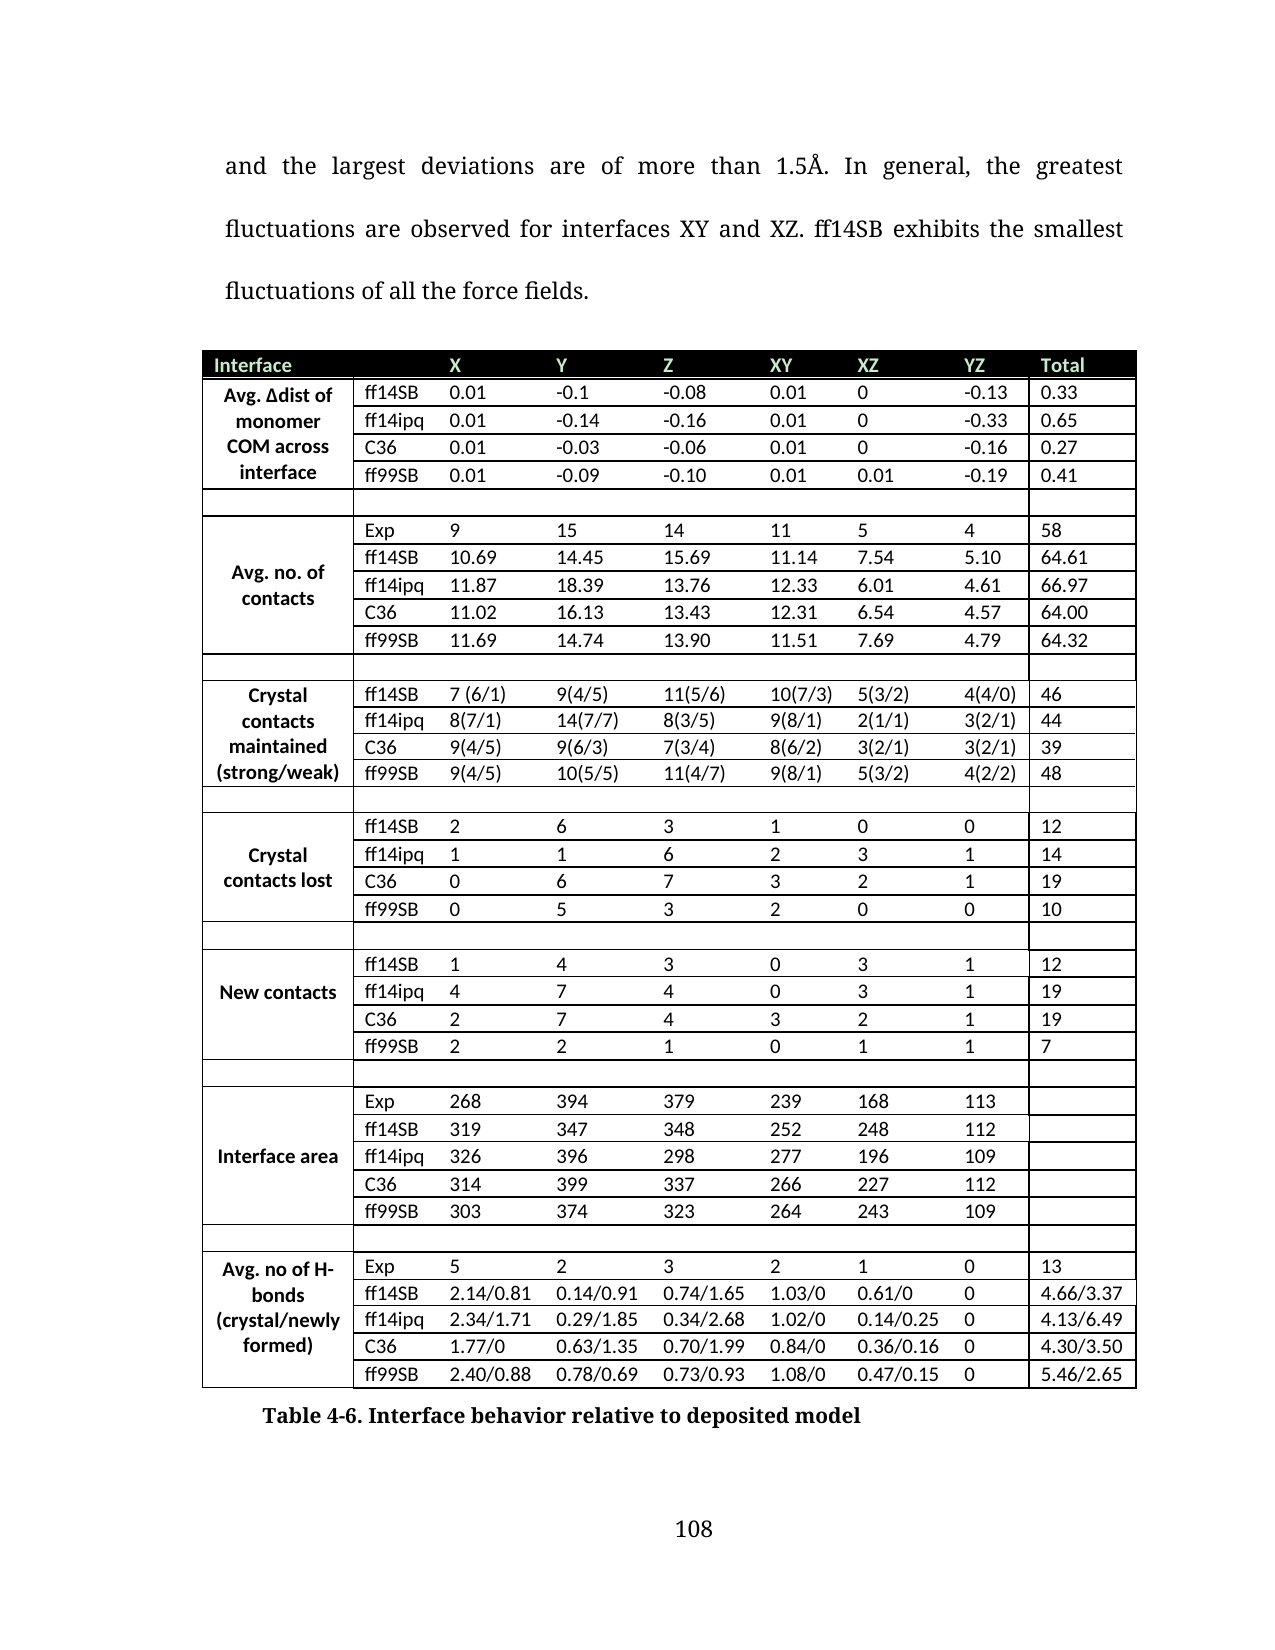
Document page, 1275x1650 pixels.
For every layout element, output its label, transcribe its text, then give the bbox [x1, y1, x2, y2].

table_cell [545, 1061, 652, 1086]
table_cell 0.14/0.25 [846, 1306, 953, 1332]
table_cell 11 [759, 517, 846, 542]
table_cell 9(8/1) [759, 760, 846, 786]
table_cell 1 [545, 841, 652, 866]
table_cell 5(3/2) [846, 760, 953, 786]
table_cell [953, 490, 1028, 515]
table_cell 39 [1030, 733, 1136, 759]
table_cell C36 [354, 435, 438, 460]
table_cell ff14SB [354, 1280, 438, 1305]
table_cell 6 [545, 813, 652, 839]
table_cell 10(5/5) [545, 760, 652, 786]
table_cell 0 [953, 896, 1028, 921]
table_cell 12 [1030, 813, 1135, 839]
table_cell 109 [953, 1142, 1028, 1169]
table_cell 46 [1030, 681, 1136, 706]
table_cell 1 [953, 1006, 1028, 1031]
table_cell C36 [354, 1171, 438, 1196]
table_cell 1 [846, 1253, 953, 1279]
table_cell ff99SB [354, 1033, 438, 1059]
table_cell 7(3/4) [652, 734, 759, 759]
table_cell 12.33 [759, 572, 846, 597]
table_cell 0.14/0.91 [545, 1280, 652, 1305]
table_cell [354, 1061, 438, 1086]
table_cell 3(2/1) [953, 708, 1029, 733]
table_cell ff14SB [354, 950, 438, 976]
table_cell 1.77/0 [438, 1334, 545, 1359]
table_cell 9(4/5) [438, 760, 545, 786]
table_cell 396 [545, 1142, 652, 1169]
table_cell ff14SB [354, 545, 438, 570]
table_cell 11.69 [438, 627, 545, 652]
table_cell Exp [354, 1253, 438, 1279]
table_cell 0.65 [1030, 407, 1135, 432]
table_cell 64.32 [1030, 627, 1135, 652]
table_cell 314 [438, 1171, 545, 1196]
table_cell 0.70/1.99 [652, 1334, 759, 1359]
table_cell 0 [953, 1306, 1028, 1332]
table_cell 3 [652, 950, 759, 976]
table_cell ff99SB [354, 627, 438, 652]
table_cell 4 [545, 950, 652, 976]
table_cell 1.03/0 [759, 1280, 846, 1305]
table_cell 277 [759, 1142, 846, 1169]
table_cell 1 [652, 1033, 759, 1059]
table_cell [1030, 490, 1135, 515]
table_cell 2 [545, 1033, 652, 1059]
table_cell [545, 923, 652, 949]
table_cell 9(6/3) [545, 734, 652, 759]
table_cell 4 [652, 1006, 759, 1031]
table_cell Crystal contacts lost [203, 813, 353, 921]
table_cell 0 [846, 435, 953, 460]
table_cell 0 [438, 868, 545, 894]
table_cell New contacts [203, 950, 353, 1059]
table_cell [1030, 655, 1135, 680]
table_cell [1030, 1171, 1135, 1196]
table_cell -0.19 [953, 462, 1028, 487]
table_header Z [652, 352, 759, 377]
table_cell 268 [438, 1088, 545, 1114]
table_cell 5 [545, 896, 652, 921]
table_cell 1.08/0 [759, 1361, 846, 1387]
table_cell [438, 655, 545, 680]
table_cell [1030, 1088, 1135, 1114]
table_cell 10 [1030, 896, 1135, 921]
table_cell 0.61/0 [846, 1280, 953, 1305]
table_cell 0.41 [1030, 462, 1135, 487]
table_cell ff14SB [354, 380, 438, 405]
table_cell Exp [354, 1088, 438, 1114]
table_cell 239 [759, 1088, 846, 1114]
table_cell [846, 490, 953, 515]
table_cell 2 [759, 1253, 846, 1279]
table_cell [759, 1061, 846, 1086]
table_cell 0 [953, 813, 1028, 839]
table_cell ff99SB [354, 1361, 438, 1387]
table_cell 14 [652, 517, 759, 542]
table_cell 5(3/2) [846, 681, 953, 706]
table_cell 3 [652, 1253, 759, 1279]
table_cell [1030, 923, 1135, 949]
table_cell [545, 490, 652, 515]
table_cell 303 [438, 1198, 545, 1224]
table_cell 11.14 [759, 545, 846, 570]
table_cell 11(4/7) [652, 760, 759, 786]
table_cell 11(5/6) [652, 681, 759, 706]
table_cell 64.61 [1030, 545, 1135, 570]
table_cell [652, 490, 759, 515]
table_cell 2 [438, 1033, 545, 1059]
table_cell 4 [953, 517, 1028, 542]
table_cell 394 [545, 1088, 652, 1114]
table_cell 11.02 [438, 600, 545, 625]
table_cell [354, 490, 438, 515]
table_cell 1 [953, 868, 1028, 894]
table_cell 4.66/3.37 [1030, 1280, 1136, 1305]
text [225, 150, 1125, 306]
table_cell 3(2/1) [953, 734, 1029, 759]
table_cell [652, 1226, 759, 1251]
table_cell 379 [652, 1088, 759, 1114]
table_cell -0.16 [953, 435, 1028, 460]
table_cell 4(2/2) [953, 760, 1029, 786]
table_cell 7 [545, 977, 652, 1004]
table_cell 0 [759, 977, 846, 1004]
table_cell 266 [759, 1171, 846, 1196]
table_cell [438, 490, 545, 515]
table_cell 12.31 [759, 600, 846, 625]
table_cell 4 [438, 977, 545, 1004]
table_cell 58 [1030, 517, 1135, 542]
table_cell 4.57 [953, 600, 1028, 625]
table_cell ff14ipq [354, 407, 438, 432]
table_cell 4.79 [953, 627, 1028, 652]
table_cell 0 [953, 1334, 1028, 1359]
table_cell [652, 923, 759, 949]
table_cell [953, 1226, 1028, 1251]
table_header XZ [846, 352, 953, 377]
table_cell 0.73/0.93 [652, 1361, 759, 1387]
table_cell ff99SB [354, 896, 438, 921]
table_cell 6 [652, 841, 759, 866]
table_cell 1 [438, 950, 545, 976]
table_cell 9 [438, 517, 545, 542]
table_cell [759, 1226, 846, 1251]
table_cell 0.01 [759, 407, 846, 432]
table_cell 3 [759, 868, 846, 894]
table_cell 0.33 [1030, 380, 1135, 405]
table_cell 264 [759, 1198, 846, 1224]
table_cell [652, 1061, 759, 1086]
table_cell [1030, 786, 1136, 812]
table_cell 399 [545, 1171, 652, 1196]
table_cell -0.13 [953, 380, 1028, 405]
table_cell 13.90 [652, 627, 759, 652]
table_cell [846, 923, 953, 949]
table_cell 3(2/1) [846, 734, 953, 759]
table_cell ff14ipq [354, 1142, 438, 1169]
table_cell C36 [354, 600, 438, 625]
table_cell 0 [953, 1253, 1028, 1279]
table_cell 7.69 [846, 627, 953, 652]
table_cell 0.01 [759, 380, 846, 405]
table_cell 1 [759, 813, 846, 839]
table_cell 0 [759, 1033, 846, 1059]
table_cell ff99SB [354, 760, 438, 786]
table_cell 11.51 [759, 627, 846, 652]
table_cell 13.43 [652, 600, 759, 625]
table_cell 6 [545, 868, 652, 894]
table_cell 7 [1030, 1033, 1135, 1059]
table_cell 6.01 [846, 572, 953, 597]
table_cell [438, 1061, 545, 1086]
table_cell ff99SB [354, 1198, 438, 1224]
table_cell 8(3/5) [652, 708, 759, 733]
table_cell Avg. Δdist of monomer COM across interface [203, 380, 353, 487]
table_cell 13 [1030, 1253, 1135, 1279]
table_cell [759, 490, 846, 515]
table_header [354, 352, 438, 377]
table_cell [354, 1226, 438, 1251]
table_cell 0 [953, 1361, 1028, 1387]
table_cell 8(6/2) [759, 734, 846, 759]
table_cell 0.78/0.69 [545, 1361, 652, 1387]
table_cell 3 [759, 1006, 846, 1031]
table_cell [438, 923, 545, 949]
table_cell 19 [1030, 868, 1135, 894]
table_cell [846, 1226, 953, 1251]
table_cell [545, 787, 652, 812]
table_cell -0.33 [953, 407, 1028, 432]
table_cell 66.97 [1030, 572, 1135, 597]
table_cell C36 [354, 868, 438, 894]
table_cell 348 [652, 1115, 759, 1141]
table_cell 0.01 [438, 435, 545, 460]
table_cell [953, 787, 1029, 812]
table_cell -0.03 [545, 435, 652, 460]
table_cell 1 [953, 841, 1028, 866]
table_cell -0.10 [652, 462, 759, 487]
table_cell C36 [354, 734, 438, 759]
table_cell 11.87 [438, 572, 545, 597]
table_cell Avg. no of H-bonds (crystal/newly formed) [203, 1252, 353, 1387]
table_cell 5 [438, 1253, 545, 1279]
table_cell [203, 1225, 353, 1251]
table_cell C36 [354, 1334, 438, 1359]
table_cell 15 [545, 517, 652, 542]
table_cell ff14ipq [354, 977, 438, 1004]
table_cell 10.69 [438, 545, 545, 570]
table_cell 9(4/5) [438, 734, 545, 759]
table_cell [203, 922, 353, 949]
table_cell 1 [953, 977, 1028, 1004]
table_cell 0.01 [759, 435, 846, 460]
table_cell 3 [652, 813, 759, 839]
table_cell 14.74 [545, 627, 652, 652]
table_header Interface [203, 352, 353, 377]
table_cell 3 [846, 841, 953, 866]
table_cell 4 [652, 977, 759, 1004]
table_cell 18.39 [545, 572, 652, 597]
table_cell [759, 655, 846, 680]
table_cell ff14SB [354, 1115, 438, 1141]
table_header XY [759, 352, 846, 377]
table_cell 337 [652, 1171, 759, 1196]
table_cell 2 [759, 841, 846, 866]
table_cell 1 [953, 950, 1029, 976]
table_cell Interface area [203, 1087, 353, 1224]
table_cell 4(4/0) [953, 681, 1029, 706]
table_cell [953, 923, 1028, 949]
table_cell 14.45 [545, 545, 652, 570]
table_cell [953, 1061, 1028, 1086]
table_cell [652, 787, 759, 812]
table_cell [354, 655, 438, 680]
table_cell 14(7/7) [545, 708, 652, 733]
table_cell Avg. no. of contacts [203, 517, 353, 652]
table_cell 196 [846, 1142, 953, 1169]
table_cell [1030, 1116, 1135, 1141]
table_cell 0.84/0 [759, 1334, 846, 1359]
table_cell 0 [438, 896, 545, 921]
table_cell -0.14 [545, 407, 652, 432]
table_cell 0 [846, 380, 953, 405]
table_cell 7.54 [846, 545, 953, 570]
table_cell 0.63/1.35 [545, 1334, 652, 1359]
table_cell 347 [545, 1115, 652, 1141]
table_cell 0 [846, 813, 953, 839]
table_cell 44 [1030, 706, 1136, 733]
table_cell 0 [846, 407, 953, 432]
table_cell 1 [438, 841, 545, 866]
table_cell 326 [438, 1142, 545, 1169]
table_cell 0.34/2.68 [652, 1306, 759, 1332]
table_cell 0 [846, 896, 953, 921]
table_cell 16.13 [545, 600, 652, 625]
table_cell [354, 923, 438, 949]
table_cell 1.02/0 [759, 1306, 846, 1332]
table_cell Exp [354, 517, 438, 542]
table_cell ff14ipq [354, 708, 438, 733]
table_cell 5 [846, 517, 953, 542]
table_cell ff99SB [354, 462, 438, 487]
table_cell 4.13/6.49 [1030, 1306, 1135, 1332]
table_header X [438, 352, 545, 377]
table_cell 109 [953, 1198, 1028, 1224]
table_cell 14 [1030, 841, 1135, 866]
table_cell 0 [759, 950, 846, 976]
table_cell [438, 787, 545, 812]
table_cell 168 [846, 1088, 953, 1114]
table_cell 19 [1030, 978, 1135, 1004]
table_cell ff14SB [354, 813, 438, 839]
table_cell 3 [652, 896, 759, 921]
table_cell 19 [1030, 1006, 1135, 1031]
table_header Total [1030, 352, 1135, 377]
table_cell 4.30/3.50 [1030, 1334, 1135, 1359]
table_header Y [545, 352, 652, 377]
table_cell 2.34/1.71 [438, 1306, 545, 1332]
table_cell 15.69 [652, 545, 759, 570]
table_cell 5.46/2.65 [1030, 1361, 1135, 1387]
table_cell 374 [545, 1198, 652, 1224]
table_cell 0.74/1.65 [652, 1280, 759, 1305]
table_cell [545, 1226, 652, 1251]
table_cell 48 [1030, 759, 1136, 786]
table_cell [759, 923, 846, 949]
table_cell [203, 1060, 353, 1086]
table_cell 5.10 [953, 545, 1028, 570]
table_cell 112 [953, 1171, 1028, 1196]
table_cell ff14ipq [354, 841, 438, 866]
table_cell 0.47/0.15 [846, 1361, 953, 1387]
table_cell 12 [1030, 951, 1135, 976]
table_cell 0.01 [438, 462, 545, 487]
table_cell 227 [846, 1171, 953, 1196]
table_cell 2 [759, 896, 846, 921]
table_cell 0.01 [438, 380, 545, 405]
table_cell 0.01 [438, 407, 545, 432]
table_cell -0.08 [652, 380, 759, 405]
table_cell [203, 655, 353, 680]
table_cell 0.29/1.85 [545, 1306, 652, 1332]
table_cell 9(8/1) [759, 708, 846, 733]
table_cell 0 [953, 1280, 1028, 1305]
table_cell [354, 787, 438, 812]
table_cell [203, 787, 353, 812]
table_cell 2(1/1) [846, 708, 953, 733]
table_cell 113 [953, 1088, 1028, 1114]
table_cell [846, 655, 953, 680]
table_cell 64.00 [1030, 600, 1135, 625]
table_cell [1030, 1226, 1135, 1251]
table_cell [545, 655, 652, 680]
table_cell 13.76 [652, 572, 759, 597]
table_cell [1030, 1061, 1135, 1086]
table_cell [846, 1061, 953, 1086]
table_cell 1 [953, 1033, 1028, 1059]
table_cell [846, 787, 953, 812]
table_cell 7 [545, 1006, 652, 1031]
table_cell 252 [759, 1115, 846, 1141]
table_cell 0.27 [1030, 435, 1135, 460]
table_cell 1 [846, 1033, 953, 1059]
table_cell 2.40/0.88 [438, 1361, 545, 1387]
table_cell 243 [846, 1198, 953, 1224]
table_cell 323 [652, 1198, 759, 1224]
table_cell [953, 655, 1028, 680]
table_cell [1030, 1198, 1135, 1224]
table_cell 319 [438, 1115, 545, 1141]
table_cell -0.06 [652, 435, 759, 460]
table_cell 112 [953, 1115, 1029, 1141]
table_cell ff14SB [354, 681, 438, 706]
table_cell 298 [652, 1142, 759, 1169]
table_cell -0.09 [545, 462, 652, 487]
table_cell 6.54 [846, 600, 953, 625]
table_cell 3 [846, 977, 953, 1004]
table_cell 2 [545, 1253, 652, 1279]
table_cell Crystal contacts maintained (strong/weak) [203, 681, 353, 786]
table_cell 0.01 [759, 462, 846, 487]
table_cell 2 [846, 1006, 953, 1031]
table_cell -0.1 [545, 380, 652, 405]
table_cell 8(7/1) [438, 708, 545, 733]
table_cell 10(7/3) [759, 681, 846, 706]
table_cell 7 [652, 868, 759, 894]
table_cell [759, 787, 846, 812]
table_cell 4.61 [953, 572, 1028, 597]
table_cell -0.16 [652, 407, 759, 432]
table_cell [652, 655, 759, 680]
table_cell 0.01 [846, 462, 953, 487]
table_cell 2 [846, 868, 953, 894]
table_cell ff14ipq [354, 1306, 438, 1332]
table_cell 248 [846, 1115, 953, 1141]
table_cell ff14ipq [354, 572, 438, 597]
table_cell 2 [438, 1006, 545, 1031]
table_cell 2 [438, 813, 545, 839]
table_cell 3 [846, 950, 953, 976]
table_cell [1030, 1143, 1135, 1169]
table_cell 7 (6/1) [438, 681, 545, 706]
table_cell C36 [354, 1006, 438, 1031]
table_cell 2.14/0.81 [438, 1280, 545, 1305]
table_cell [438, 1226, 545, 1251]
table_cell 9(4/5) [545, 681, 652, 706]
table_header YZ [953, 352, 1028, 377]
table_cell 0.36/0.16 [846, 1334, 953, 1359]
table_cell [203, 490, 353, 515]
